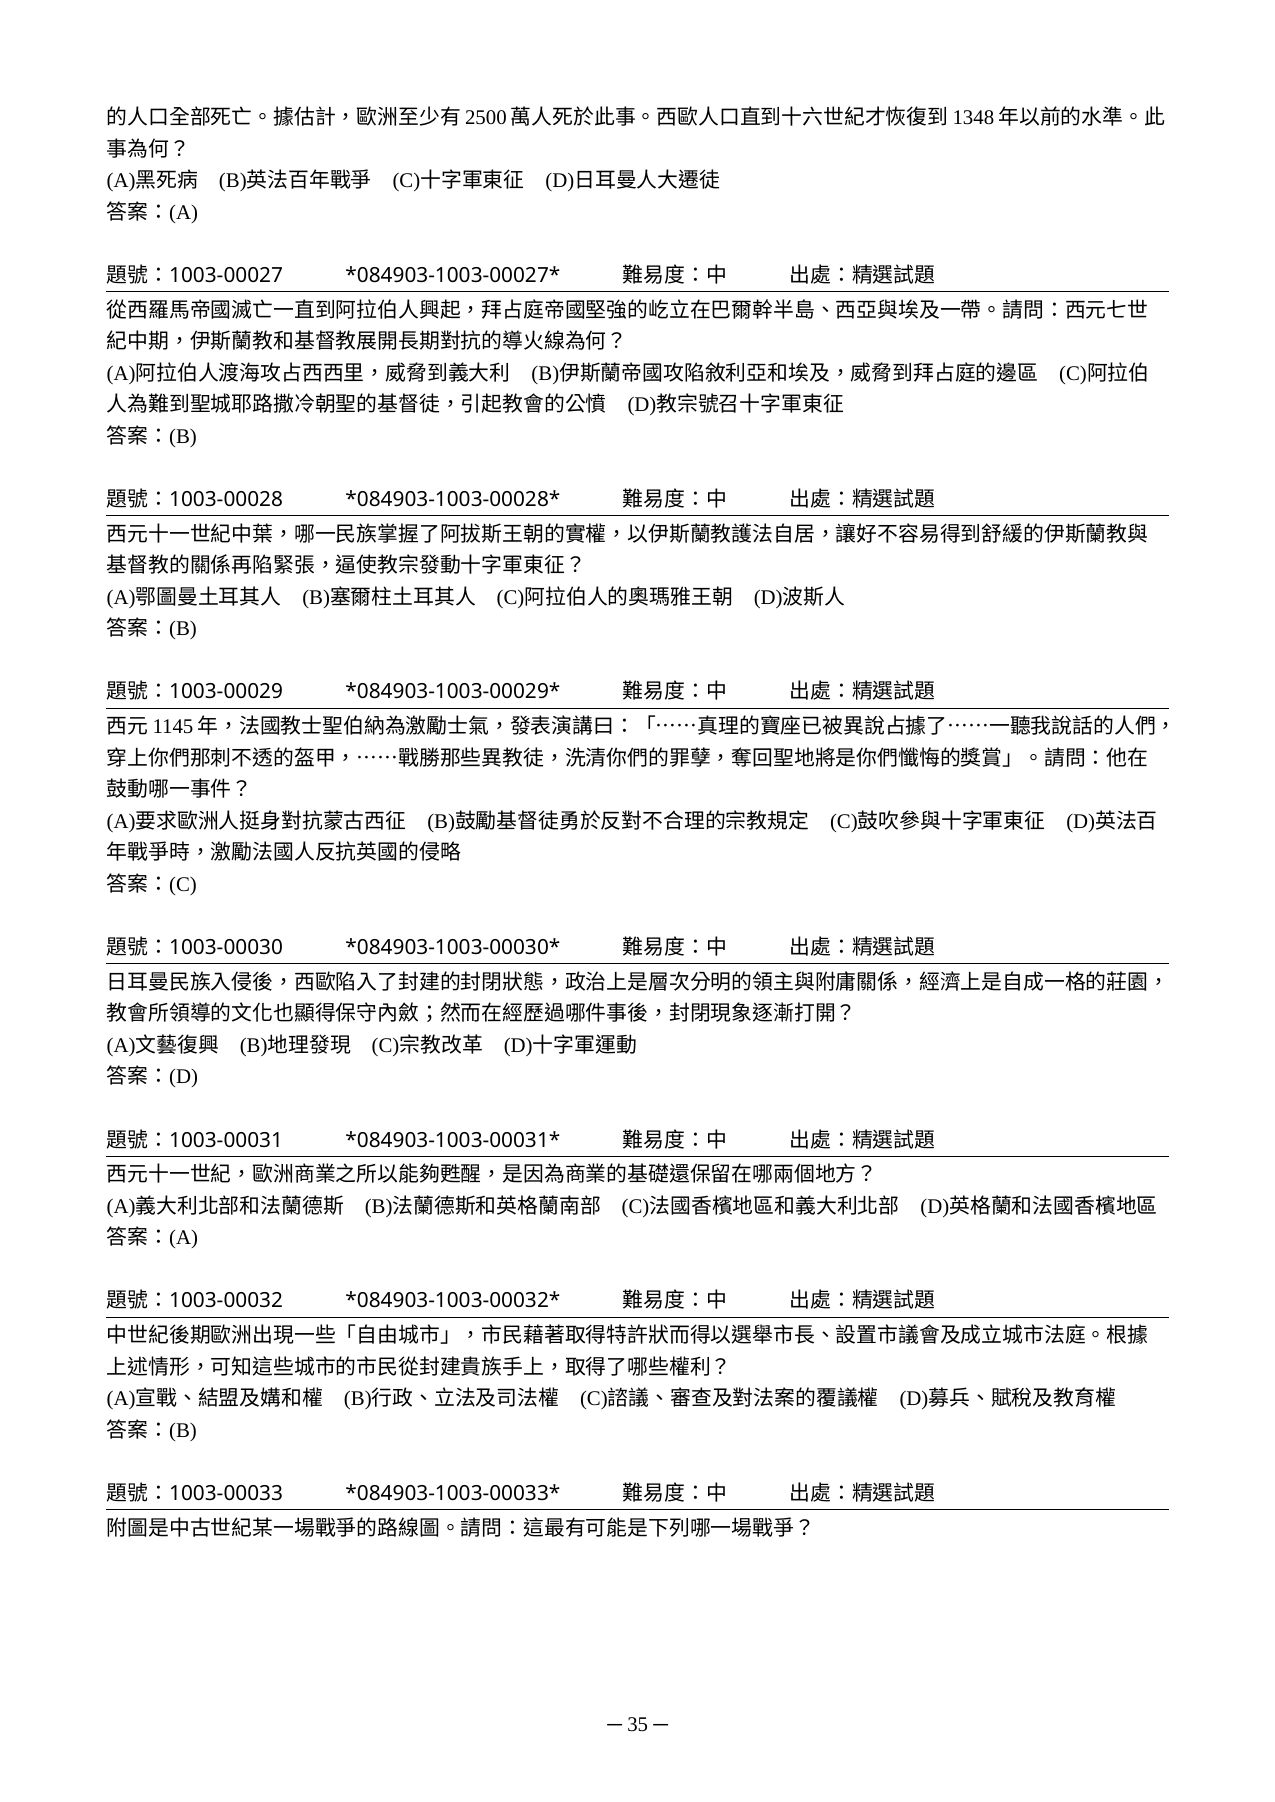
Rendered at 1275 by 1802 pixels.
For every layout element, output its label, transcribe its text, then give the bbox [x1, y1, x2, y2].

text 西元十一世紀，歐洲商業之所以能夠甦醒，是因為商業的基礎還保留在哪兩個地方？ (A)義大利北部和法蘭德斯 (B)法蘭德斯和英格蘭南部 (C)法國香檳地區和義大利北部 (D)英格蘭和法國香檳地區 [106, 1157, 1169, 1220]
text 題號：1003-00027 *084903-1003-00027* 難易度：中 出處：精選試題 [106, 257, 1169, 291]
text 答案：(B) [106, 1412, 1169, 1444]
text 西元十一世紀中葉，哪一民族掌握了阿拔斯王朝的實權，以伊斯蘭教護法自居，讓好不容易得到舒緩的伊斯蘭教與基督教的關係再陷緊張，逼使教宗發動十字軍東征？ (A)鄂圖曼土耳其人 (B)塞爾柱土耳其人 (C)阿拉伯人的奧瑪雅王朝 (D)波斯人 [106, 516, 1169, 611]
text 答案：(A) [106, 1220, 1169, 1252]
text 題號：1003-00030 *084903-1003-00030* 難易度：中 出處：精選試題 [106, 930, 1169, 963]
text 答案：(B) [106, 418, 1169, 450]
text 答案：(B) [106, 611, 1169, 642]
text 題號：1003-00028 *084903-1003-00028* 難易度：中 出處：精選試題 [106, 482, 1169, 515]
text 答案：(C) [106, 867, 1169, 898]
text 西元1145年，法國教士聖伯納為激勵士氣，發表演講曰：「……真理的寶座已被異說占據了……一聽我說話的人們，穿上你們那刺不透的盔甲，……戰勝那些異教徒，洗清你們的罪孽，奪回聖地將是你們懺悔的獎賞」。請問：他在鼓動哪一事件？ (A)要求歐洲人挺身對抗蒙古西征 (B)鼓勵基督徒勇於反對不合理的宗教規定 (C)鼓吹參與十字軍東征 (D)英法百年戰爭時，激勵法國人反抗英國的侵略 [106, 709, 1169, 867]
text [106, 100, 1169, 194]
text 答案：(A) [106, 194, 1169, 226]
text 答案：(D) [106, 1059, 1169, 1091]
text 日耳曼民族入侵後，西歐陷入了封建的封閉狀態，政治上是層次分明的領主與附庸關係，經濟上是自成一格的莊園，教會所領導的文化也顯得保守內斂；然而在經歷過哪件事後，封閉現象逐漸打開？ (A)文藝復興 (B)地理發現 (C)宗教改革 (D)十字軍運動 [106, 964, 1169, 1059]
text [106, 1510, 1169, 1542]
text 題號：1003-00033 *084903-1003-00033* 難易度：中 出處：精選試題 [106, 1476, 1169, 1509]
text 中世紀後期歐洲出現一些「自由城市」，市民藉著取得特許狀而得以選舉市長、設置市議會及成立城市法庭。根據上述情形，可知這些城市的市民從封建貴族手上，取得了哪些權利？ (A)宣戰、結盟及媾和權 (B)行政、立法及司法權 (C)諮議、審查及對法案的覆議權 (D)募兵、賦稅及教育權 [106, 1318, 1169, 1412]
text 題號：1003-00032 *084903-1003-00032* 難易度：中 出處：精選試題 [106, 1283, 1169, 1317]
text 題號：1003-00031 *084903-1003-00031* 難易度：中 出處：精選試題 [106, 1122, 1169, 1156]
text 從西羅馬帝國滅亡一直到阿拉伯人興起，拜占庭帝國堅強的屹立在巴爾幹半島、西亞與埃及一帶。請問：西元七世紀中期，伊斯蘭教和基督教展開長期對抗的導火線為何？ (A)阿拉伯人渡海攻占西西里，威脅到義大利 (B)伊斯蘭帝國攻陷敘利亞和埃及，威脅到拜占庭的邊區 (C)阿拉伯人為難到聖城耶路撒冷朝聖的基督徒，引起教會的公憤 (D)教宗號召十字軍東征 [106, 292, 1169, 418]
text 題號：1003-00029 *084903-1003-00029* 難易度：中 出處：精選試題 [106, 674, 1169, 708]
